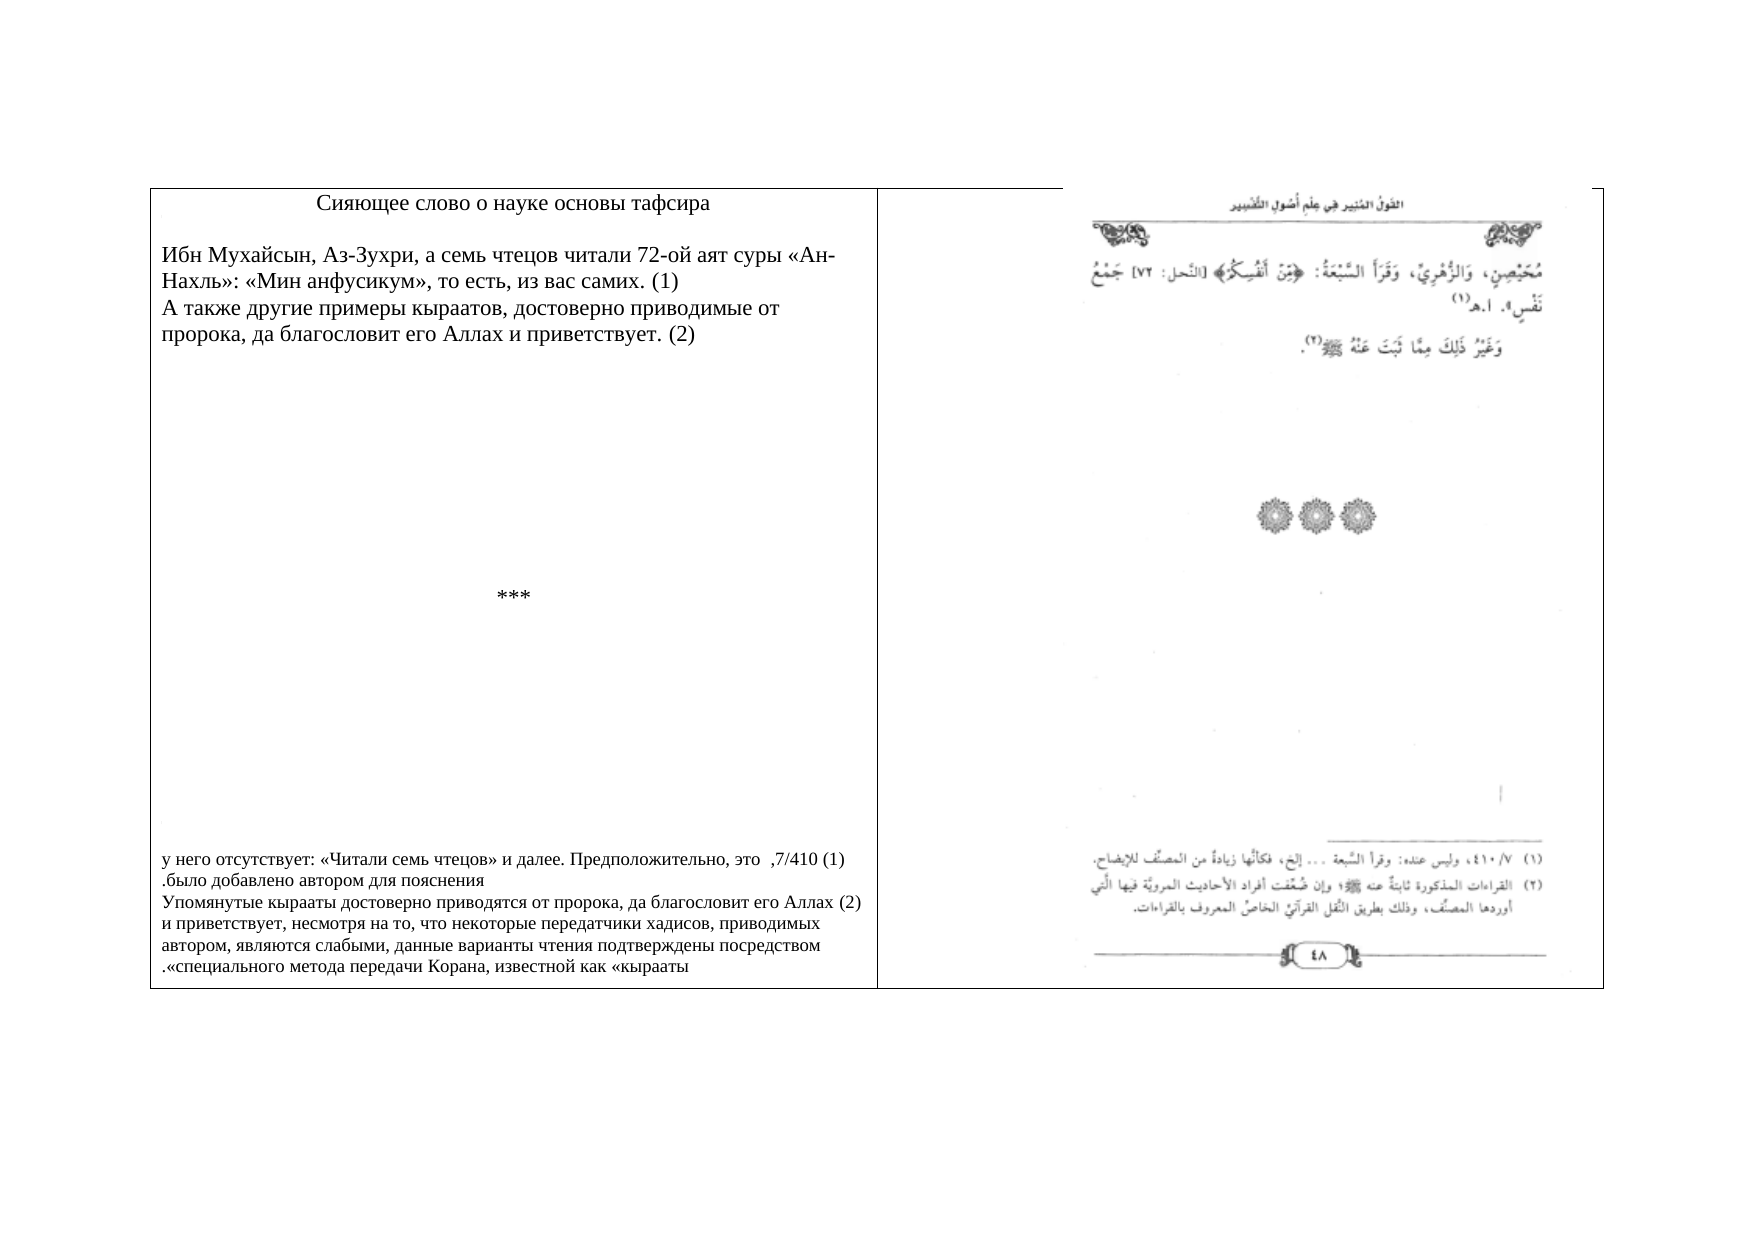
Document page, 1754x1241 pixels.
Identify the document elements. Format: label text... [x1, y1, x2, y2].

table_header Сияющее слово о науке основы тафсира Ибн Мухайсын, Аз-Зухри, а семь чтецов читали 72-ой аят суры «Ан-Нахль»: «Мин анфусикум», то есть, из вас самих. (1) А также другие примеры кыраатов, достоверно приводимые от пророка, да благословит его Аллах и приветствует. (2) *** (1) 7/410, у него отсутствует: «Читали семь чтецов» и далее. Предположительно, это было добавлено автором для пояснения. (2) Упомянутые кырааты достоверно приводятся от пророка, да благословит его Аллах и приветствует, несмотря на то, что некоторые передатчики хадисов, приводимых автором, являются слабыми, данные варианты чтения подтверждены посредством специального метода передачи Корана, известной как «кырааты». [151, 189, 877, 988]
table_header [1592, 189, 1603, 988]
picture [1063, 188, 1592, 988]
table_header [878, 189, 1063, 988]
